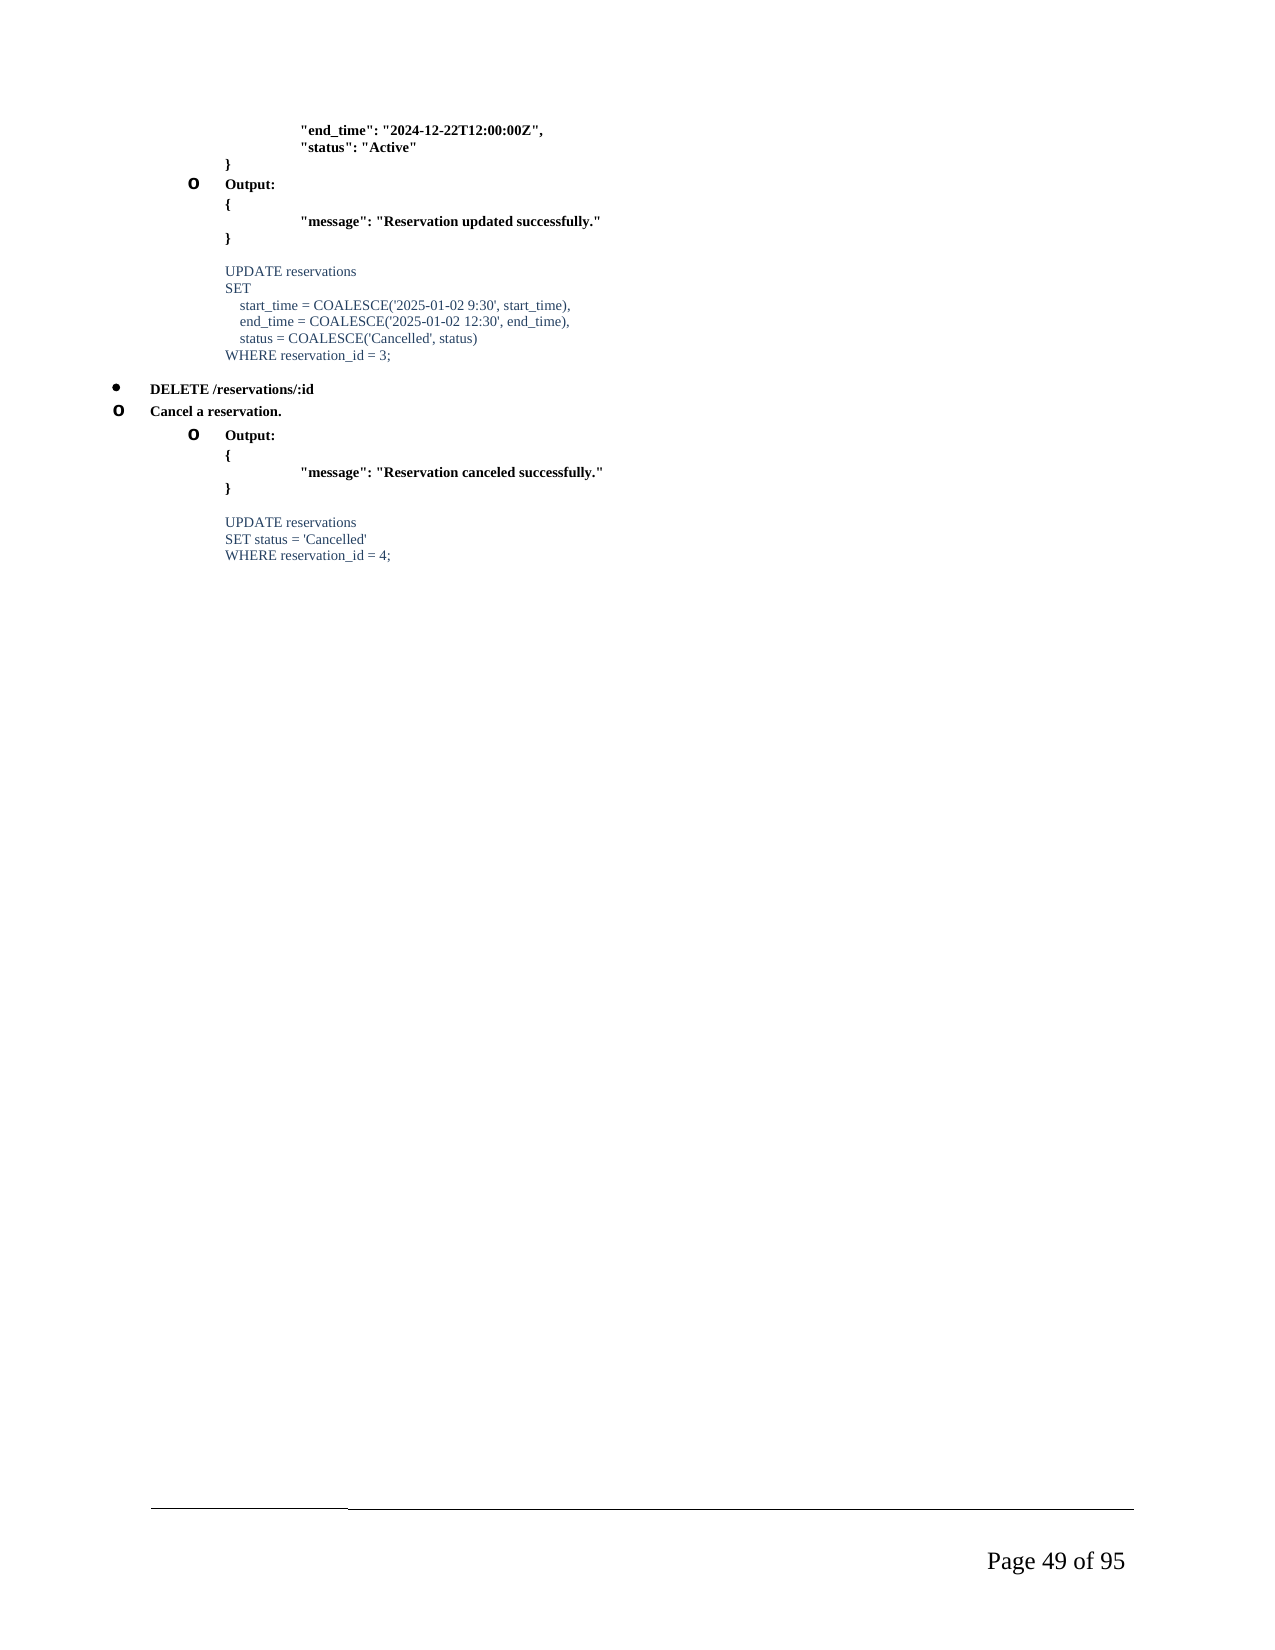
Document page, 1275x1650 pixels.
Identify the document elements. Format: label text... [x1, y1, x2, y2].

text end_time = COALESCE('2025-01-02 12:30', end_time), [225, 313, 1110, 330]
text { [225, 196, 1110, 213]
text "end_time": "2024-12-22T12:00:00Z", [225, 122, 1110, 139]
text start_time = COALESCE('2025-01-02 9:30', start_time), [225, 296, 1110, 313]
text WHERE reservation_id = 4; [225, 547, 1110, 564]
list DELETE /reservations/:id [112, 380, 1110, 399]
text SET status = 'Cancelled' [225, 530, 1110, 547]
text "message": "Reservation canceled successfully." [225, 463, 1110, 480]
text } [225, 229, 1110, 246]
text UPDATE reservations [225, 514, 1110, 530]
text status = COALESCE('Cancelled', status) [225, 330, 1110, 347]
text WHERE reservation_id = 3; [225, 347, 1110, 363]
text UPDATE reservations [225, 263, 1110, 280]
text "status": "Active" [225, 139, 1110, 155]
text { [225, 447, 1110, 463]
text SET [225, 280, 1110, 296]
text } [225, 155, 1110, 172]
text } [225, 480, 1110, 497]
list Cancel a reservation. [112, 399, 1110, 423]
list Output: [187, 423, 1110, 447]
text "message": "Reservation updated successfully." [225, 213, 1110, 229]
list Output: [187, 172, 1110, 196]
